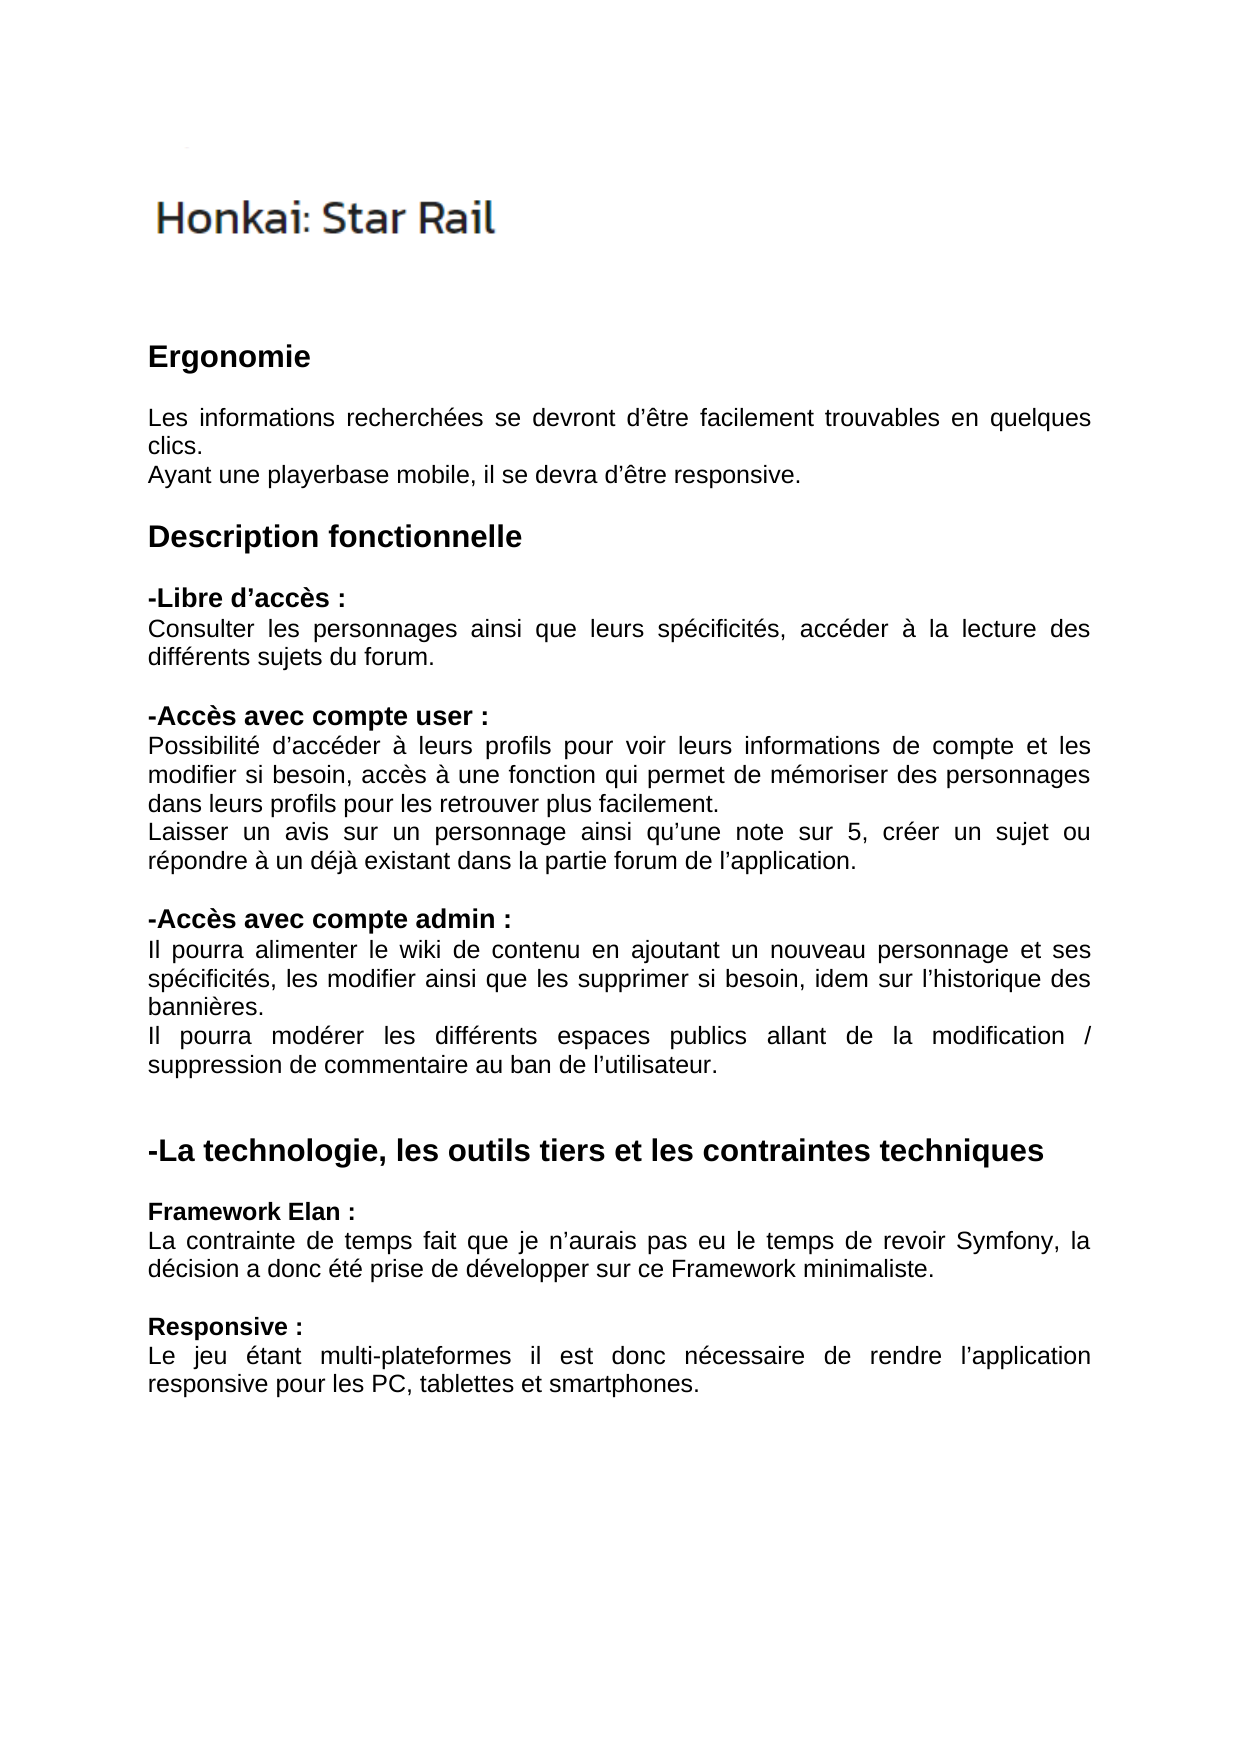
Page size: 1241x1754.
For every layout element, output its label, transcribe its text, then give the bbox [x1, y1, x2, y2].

text -Accès avec compte admin : [148, 903, 1093, 935]
text Possibilité d’accéder à leurs profils pour voir leurs informations de compte et les modifier si besoin, accès à une fonction qui permet de mémoriser des personnages dans leurs profils pour les retrouver plus facilement. [148, 731, 1093, 817]
text Les informations recherchées se devront d’être facilement trouvables en quelques clics. [148, 403, 1093, 460]
text Description fonctionnelle [148, 518, 1093, 553]
text -Accès avec compte user : [148, 700, 1093, 731]
text Ayant une playerbase mobile, il se devra d’être responsive. [148, 460, 1093, 489]
text Laisser un avis sur un personnage ainsi qu’une note sur 5, créer un sujet ou répondre à un déjà existant dans la partie forum de l’application. [148, 817, 1093, 875]
text Il pourra alimenter le wiki de contenu en ajoutant un nouveau personnage et ses spécificités, les modifier ainsi que les supprimer si besoin, idem sur l’historique des bannières. [148, 935, 1093, 1021]
text Le jeu étant multi-plateformes il est donc nécessaire de rendre l’application responsive pour les PC, tablettes et smartphones. [148, 1341, 1093, 1398]
text -Libre d’accès : [148, 582, 1093, 613]
text -La technologie, les outils tiers et les contraintes techniques [148, 1132, 1093, 1168]
text Il pourra modérer les différents espaces publics allant de la modification / suppression de commentaire au ban de l’utilisateur. [148, 1021, 1093, 1078]
text La contrainte de temps fait que je n’aurais pas eu le temps de revoir Symfony, la décision a donc été prise de développer sur ce Framework minimaliste. [148, 1226, 1093, 1283]
text Responsive : [148, 1312, 1093, 1341]
text Framework Elan : [148, 1197, 1093, 1226]
text Ergonomie [148, 338, 1093, 374]
picture [147, 147, 512, 281]
text Consulter les personnages ainsi que leurs spécificités, accéder à la lecture des différents sujets du forum. [148, 613, 1093, 671]
